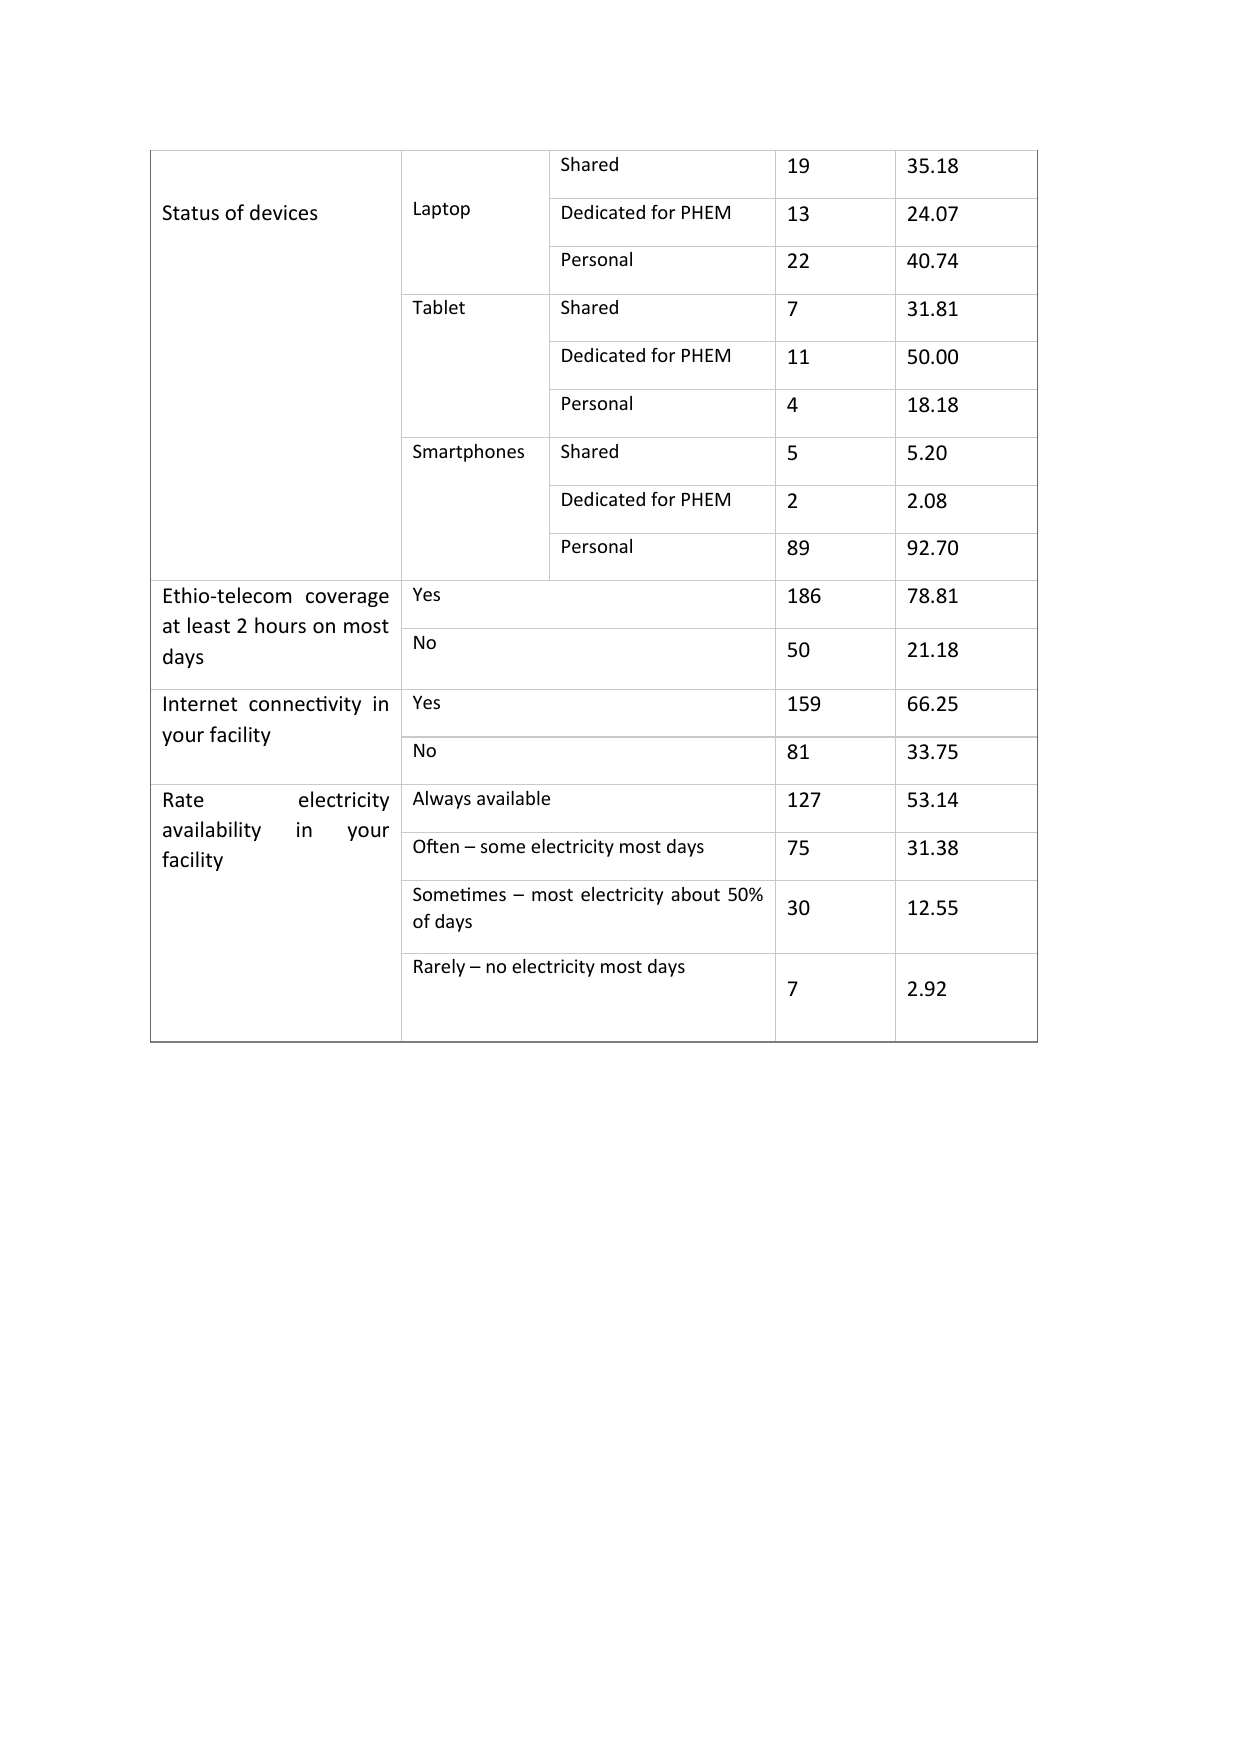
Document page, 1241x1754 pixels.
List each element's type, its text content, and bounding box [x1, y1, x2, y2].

table_cell Dedicated for PHEM [550, 199, 775, 246]
table_cell 35.18 [896, 151, 1037, 198]
table_cell No [402, 738, 775, 784]
table_cell 12.55 [896, 881, 1037, 952]
table_cell 19 [776, 151, 895, 198]
table_cell 50 [776, 629, 895, 688]
table_cell Rarely – no electricity most days [402, 954, 775, 1041]
table_cell 75 [776, 833, 895, 880]
table_cell Ethio-telecom coverage at least 2 hours on most days [151, 581, 401, 688]
table_cell 2.08 [896, 486, 1037, 532]
table_cell Dedicated for PHEM [550, 342, 775, 389]
table_cell Dedicated for PHEM [550, 486, 775, 532]
table_cell 13 [776, 199, 895, 246]
table_cell 53.14 [896, 785, 1037, 832]
table_cell 5.20 [896, 438, 1037, 485]
table_cell 7 [776, 295, 895, 341]
table_cell Yes [402, 690, 775, 736]
table_cell 92.70 [896, 534, 1037, 580]
table_cell Sometimes – most electricity about 50% of days [402, 881, 775, 952]
table_cell Personal [550, 534, 775, 580]
table_cell 50.00 [896, 342, 1037, 389]
table_cell Personal [550, 390, 775, 437]
table_cell Laptop [402, 151, 549, 293]
table_cell Rate electricity availability in your facility [151, 785, 401, 1041]
table_cell No [402, 629, 775, 688]
table_cell Yes [402, 581, 775, 628]
table_cell 4 [776, 390, 895, 437]
table_cell 33.75 [896, 738, 1037, 784]
table_cell 30 [776, 881, 895, 952]
table_cell Often – some electricity most days [402, 833, 775, 880]
table_cell Shared [550, 151, 775, 198]
table_cell Personal [550, 247, 775, 293]
table_cell 11 [776, 342, 895, 389]
table_cell 78.81 [896, 581, 1037, 628]
table_cell 127 [776, 785, 895, 832]
table_cell 159 [776, 690, 895, 736]
table_cell 31.81 [896, 295, 1037, 341]
table_cell Shared [550, 438, 775, 485]
table_cell 2 [776, 486, 895, 532]
table_cell 89 [776, 534, 895, 580]
table_cell Smartphones [402, 438, 549, 580]
table_cell 66.25 [896, 690, 1037, 736]
table_cell 186 [776, 581, 895, 628]
table_cell 7 [776, 954, 895, 1041]
table_cell Tablet [402, 295, 549, 437]
table_cell 21.18 [896, 629, 1037, 688]
table_cell Always available [402, 785, 775, 832]
table_cell 2.92 [896, 954, 1037, 1041]
table_cell 40.74 [896, 247, 1037, 293]
table_cell 81 [776, 738, 895, 784]
table_cell 24.07 [896, 199, 1037, 246]
table_cell 5 [776, 438, 895, 485]
table_cell 18.18 [896, 390, 1037, 437]
table_cell 31.38 [896, 833, 1037, 880]
table_cell 22 [776, 247, 895, 293]
table_cell Shared [550, 295, 775, 341]
table_cell Internet connectivity in your facility [151, 690, 401, 784]
